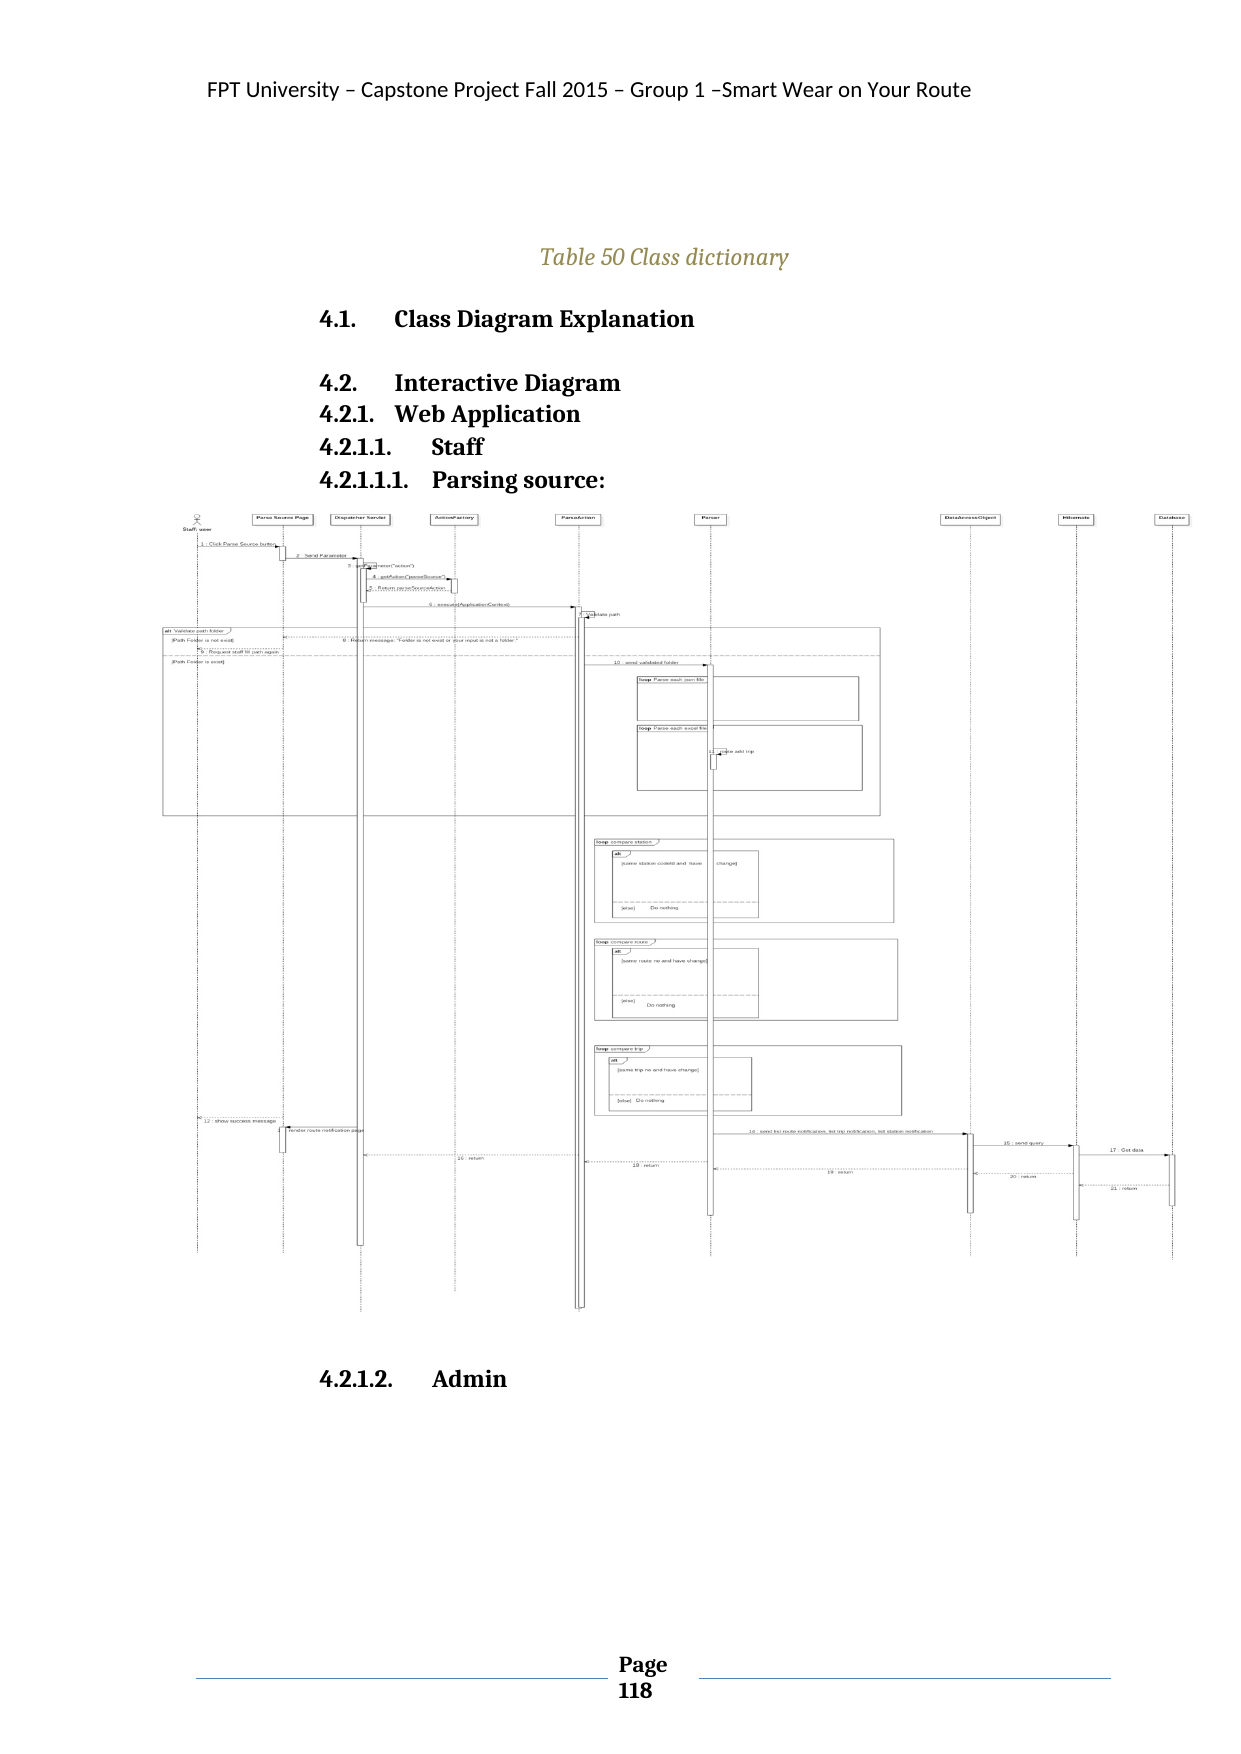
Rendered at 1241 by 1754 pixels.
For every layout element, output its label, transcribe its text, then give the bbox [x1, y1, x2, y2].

subtitle Web Application [319, 400, 1122, 429]
subtitle Admin [319, 1365, 1122, 1394]
subtitle Class Diagram Explanation [319, 305, 1122, 334]
subtitle Staff [319, 433, 1122, 462]
picture [158, 499, 1228, 1324]
subtitle Parsing source: [319, 466, 1122, 495]
subtitle Interactive Diagram [319, 369, 1122, 398]
